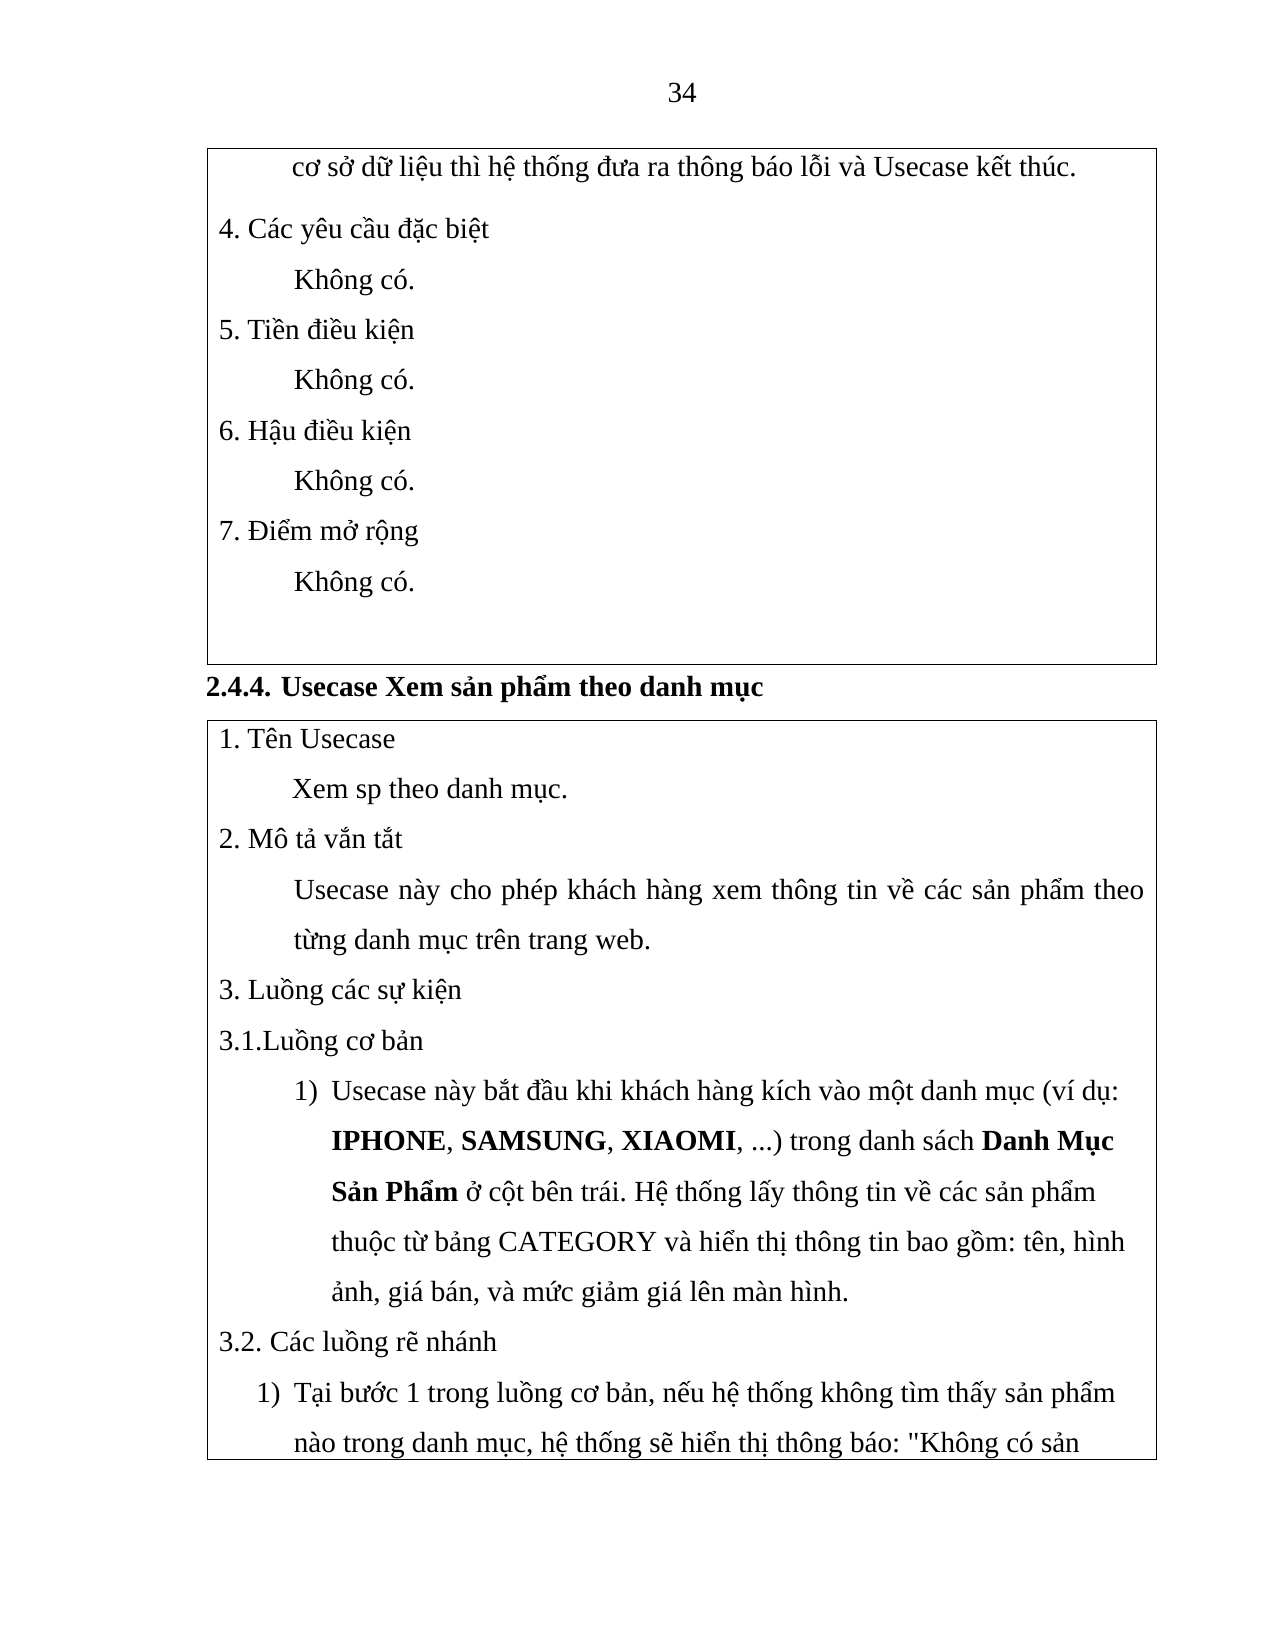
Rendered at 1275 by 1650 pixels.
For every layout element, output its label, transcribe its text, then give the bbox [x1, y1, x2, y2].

subtitle Usecase Xem sản phẩm theo danh mục [206, 669, 1157, 703]
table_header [208, 721, 1156, 1459]
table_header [208, 149, 1156, 664]
